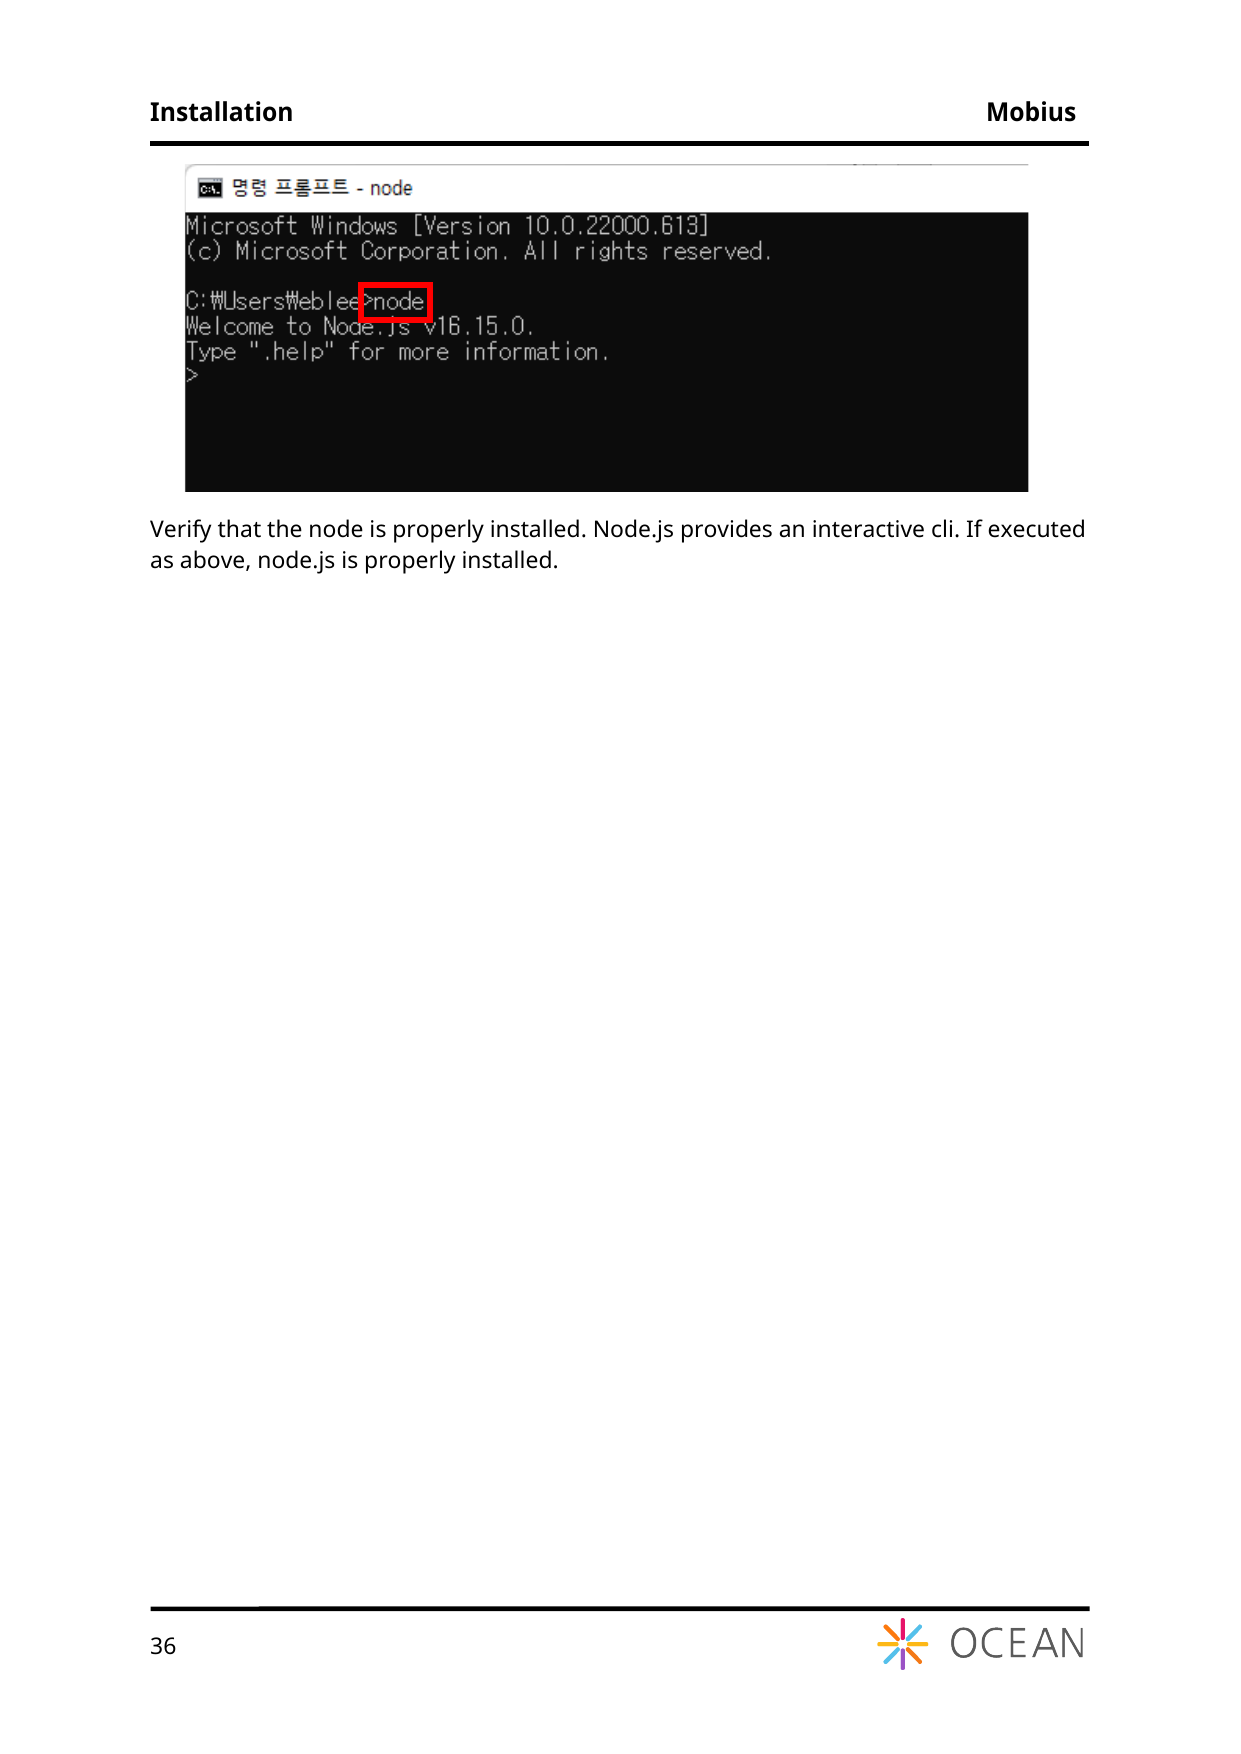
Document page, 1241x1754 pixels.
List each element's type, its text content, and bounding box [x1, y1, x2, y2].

text Verify that the node is properly installed. Node.js provides an interactive cli. If executed as above, node.js is properly installed. [150, 513, 1107, 575]
picture [877, 1618, 1083, 1670]
picture [184, 164, 1029, 492]
